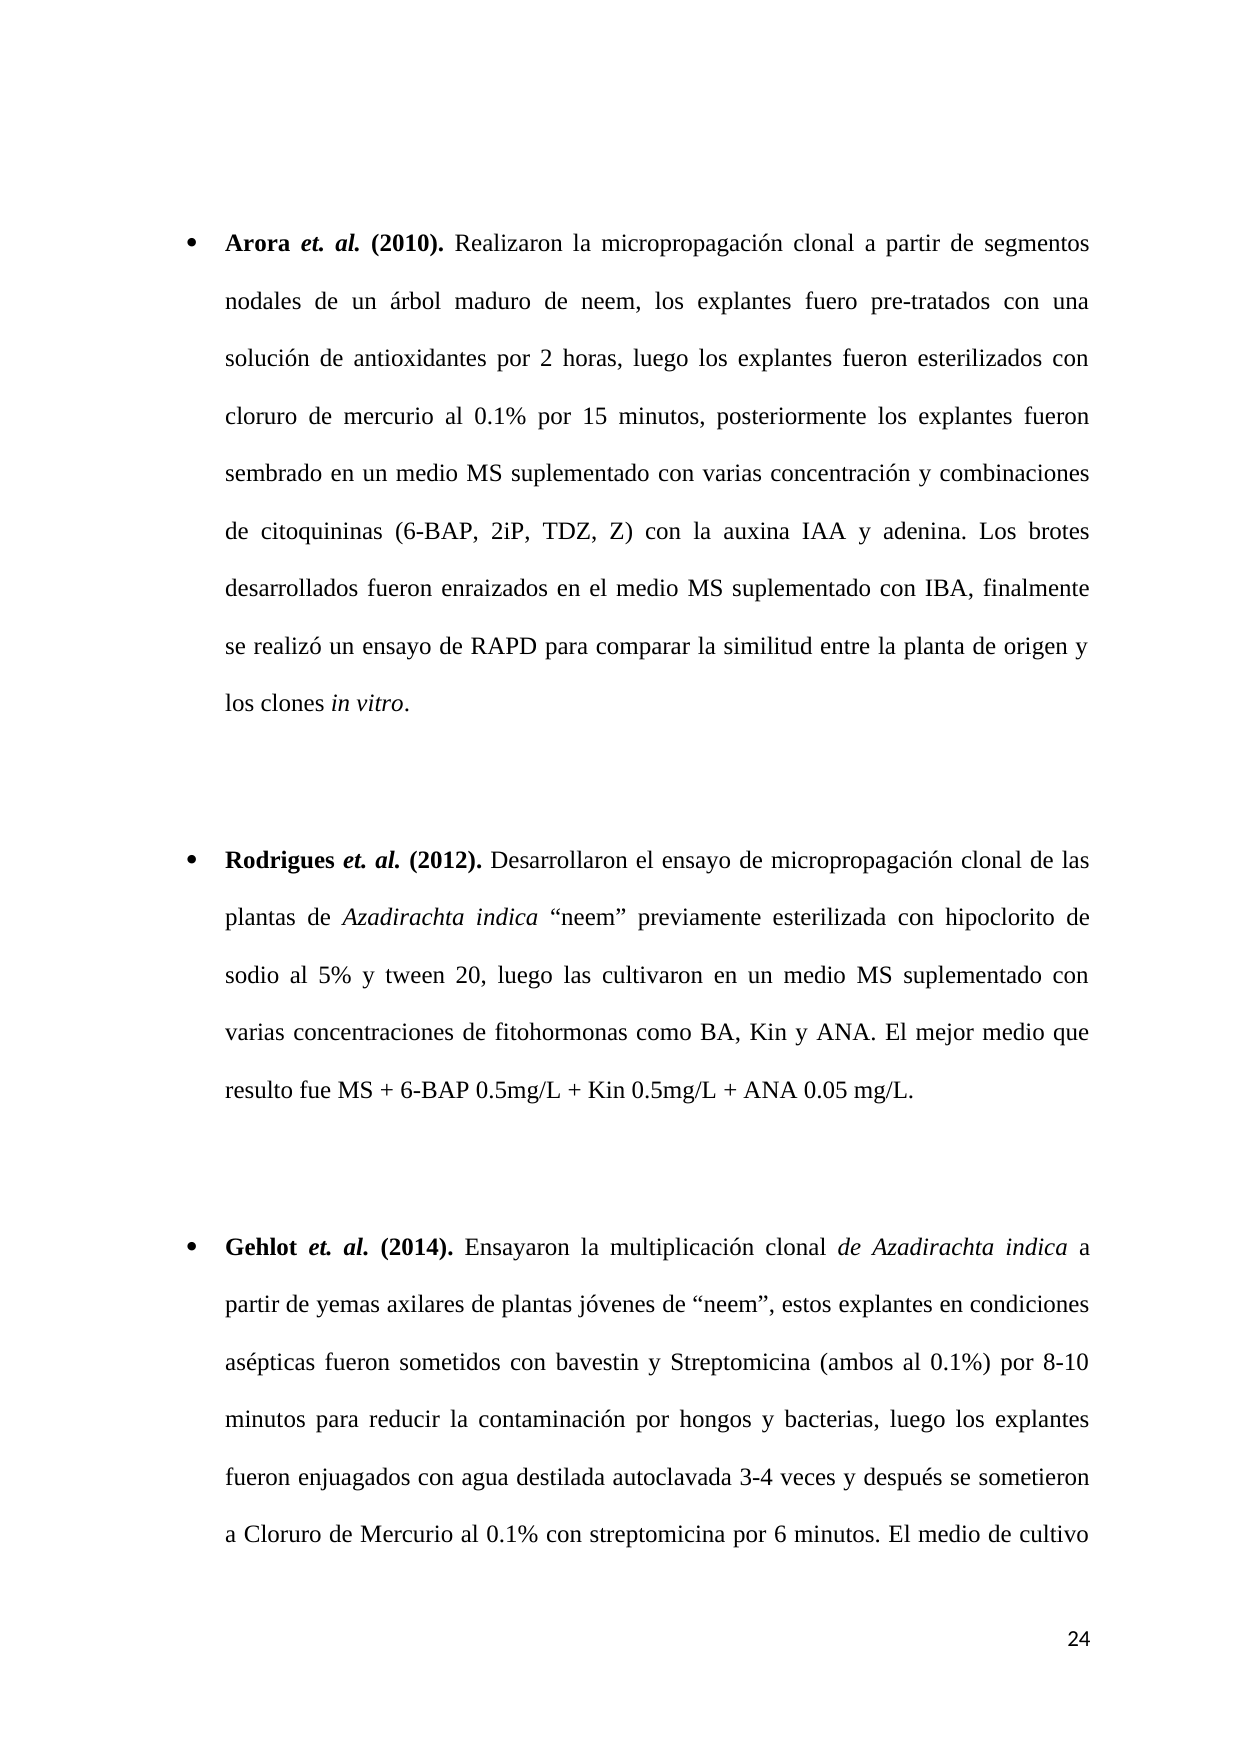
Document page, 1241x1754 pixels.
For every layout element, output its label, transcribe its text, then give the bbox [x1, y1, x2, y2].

list Arora et. al. (2010). Realizaron la micropropagación clonal a partir de segmentos nodales de un árbol maduro de neem, los explantes fuero pre-tratados con una solución de antioxidantes por 2 horas, luego los explantes fueron esterilizados con cloruro de mercurio al 0.1% por 15 minutos, posteriormente los explantes fueron sembrado en un medio MS suplementado con varias concentración y combinaciones de citoquininas (6-BAP, 2iP, TDZ, Z) con la auxina IAA y adenina. Los brotes desarrollados fueron enraizados en el medio MS suplementado con IBA, finalmente se realizó un ensayo de RAPD para comparar la similitud entre la planta de origen y los clones in vitro. [187, 228, 1090, 717]
list Rodrigues et. al. (2012). Desarrollaron el ensayo de micropropagación clonal de las plantas de Azadirachta indica “neem” previamente esterilizada con hipoclorito de sodio al 5% y tween 20, luego las cultivaron en un medio MS suplementado con varias concentraciones de fitohormonas como BA, Kin y ANA. El mejor medio que resulto fue MS + 6-BAP 0.5mg/L + Kin 0.5mg/L + ANA 0.05 mg/L. [187, 845, 1090, 1104]
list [187, 1232, 1090, 1548]
